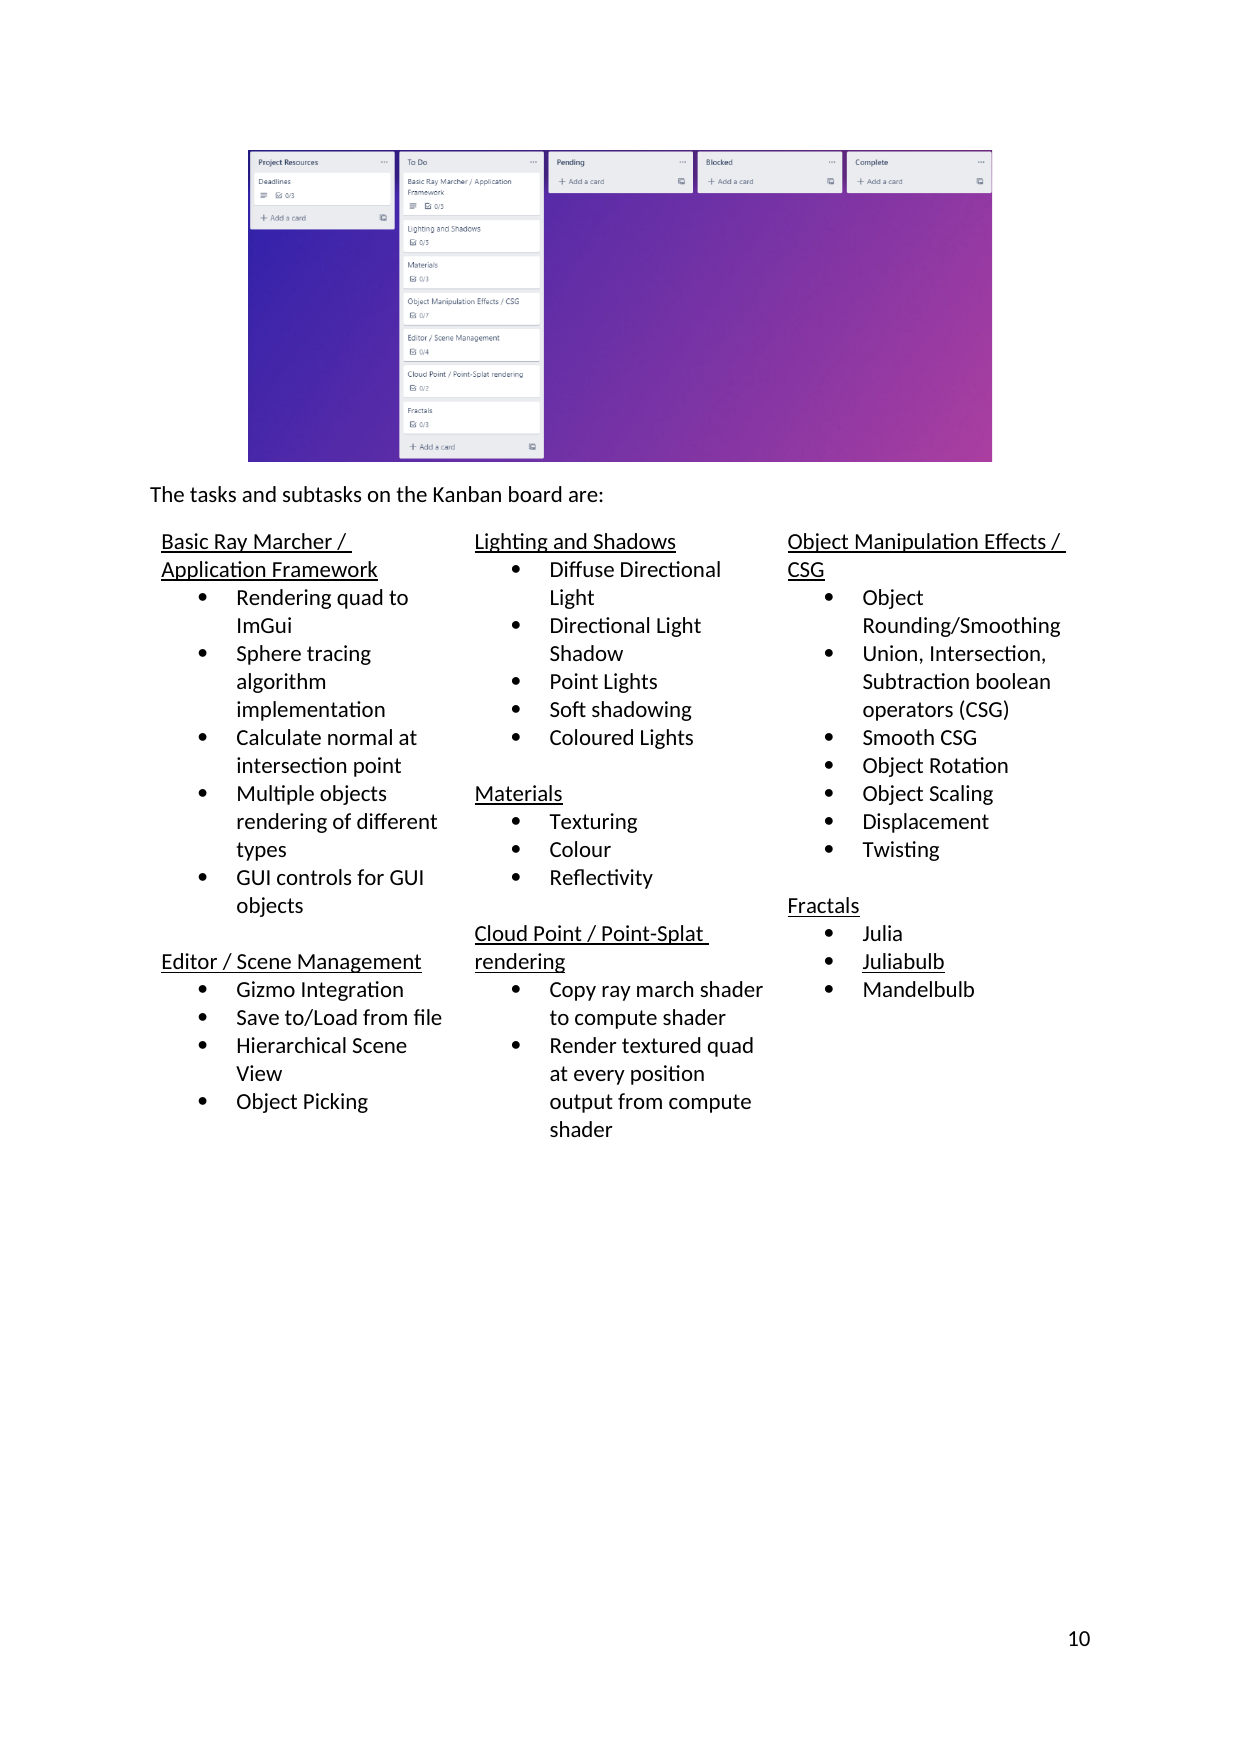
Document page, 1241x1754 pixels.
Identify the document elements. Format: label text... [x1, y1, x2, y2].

text The tasks and subtasks on the Kanban board are: [150, 480, 1090, 508]
table_header Basic Ray Marcher / Application Framework Rendering quad to ImGui Sphere tracing algorithm implementation Calculate normal at intersection point Multiple objects rendering of different types GUI controls for GUI objects Editor / Scene Management Gizmo Integration Save to/Load from file Hierarchical Scene View Object Picking [150, 527, 463, 1155]
picture [248, 150, 993, 462]
table_header Object Manipulation Effects / CSG Object Rounding/Smoothing Union, Intersection, Subtraction boolean operators (CSG) Smooth CSG Object Rotation Object Scaling Displacement Twisting Fractals Julia Juliabulb Mandelbulb [776, 527, 1089, 1155]
table_header Lighting and Shadows Diffuse Directional Light Directional Light Shadow Point Lights Soft shadowing Coloured Lights Materials Texturing Colour Reflectivity Cloud Point / Point-Splat rendering Copy ray march shader to compute shader Render textured quad at every position output from compute shader [463, 527, 776, 1155]
